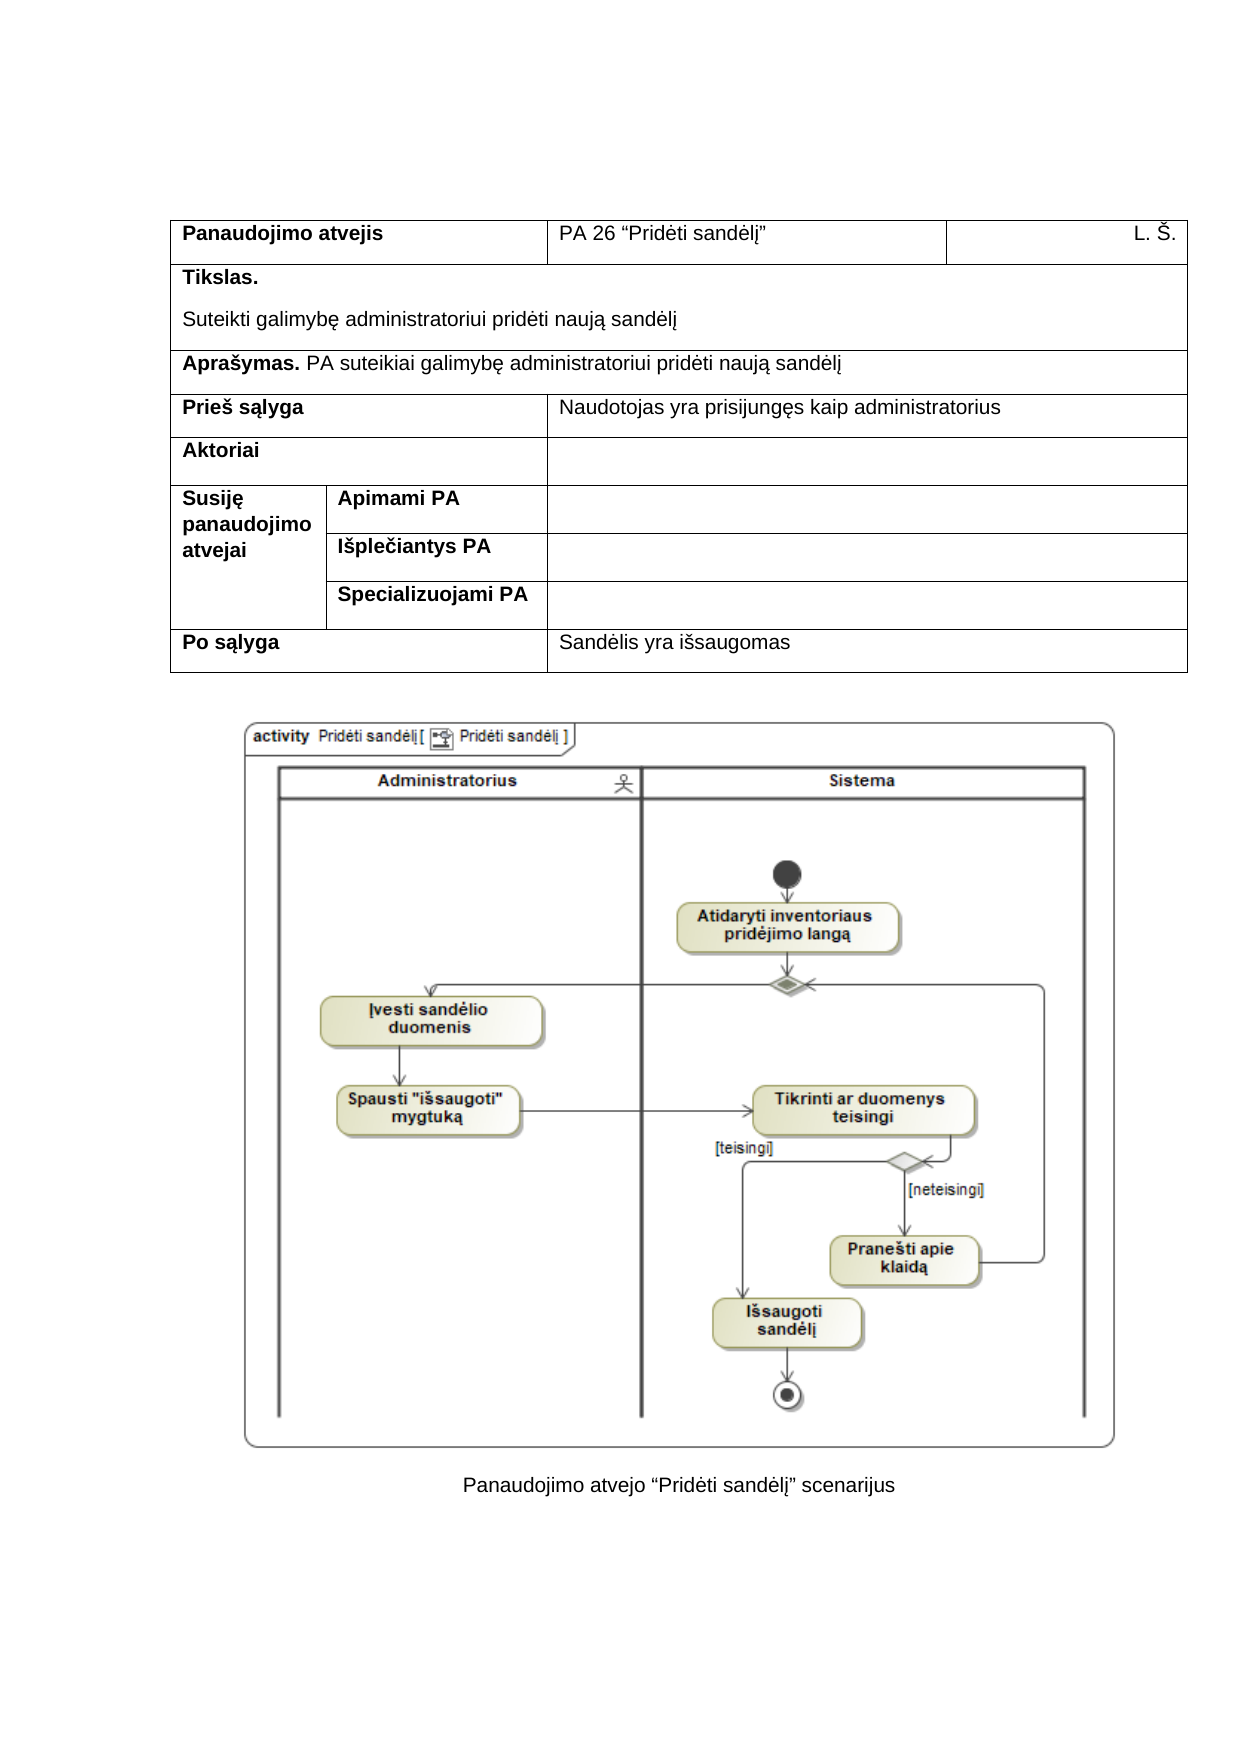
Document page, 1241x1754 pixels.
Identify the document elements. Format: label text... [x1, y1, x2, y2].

table_cell Susiję panaudojimo atvejai [171, 486, 326, 628]
table_cell Po sąlyga [171, 630, 547, 672]
table_cell Aktoriai [171, 438, 547, 485]
table_header Panaudojimo atvejis [171, 221, 547, 263]
table_cell Naudotojas yra prisijungęs kaip administratorius [548, 395, 1187, 437]
table_cell Apimami PA [327, 486, 547, 533]
table_cell Išplečiantys PA [327, 534, 547, 581]
table_cell [548, 438, 1187, 485]
table_cell Sandėlis yra išsaugomas [548, 630, 1187, 672]
table_cell Prieš sąlyga [171, 395, 547, 437]
table_cell Aprašymas. PA suteikiai galimybę administratoriui pridėti naują sandėlį [171, 351, 1187, 393]
table_cell [548, 582, 1187, 628]
table_cell [548, 486, 1187, 533]
table_cell [548, 534, 1187, 581]
picture [237, 715, 1121, 1454]
text Panaudojimo atvejo “Pridėti sandėlį” scenarijus [177, 1472, 1181, 1496]
table_cell Tikslas. Suteikti galimybę administratoriui pridėti naują sandėlį [171, 265, 1187, 350]
table_header PA 26 “Pridėti sandėlį” [548, 221, 946, 263]
table_header L. Š. [947, 221, 1187, 263]
table_cell Specializuojami PA [327, 582, 547, 628]
